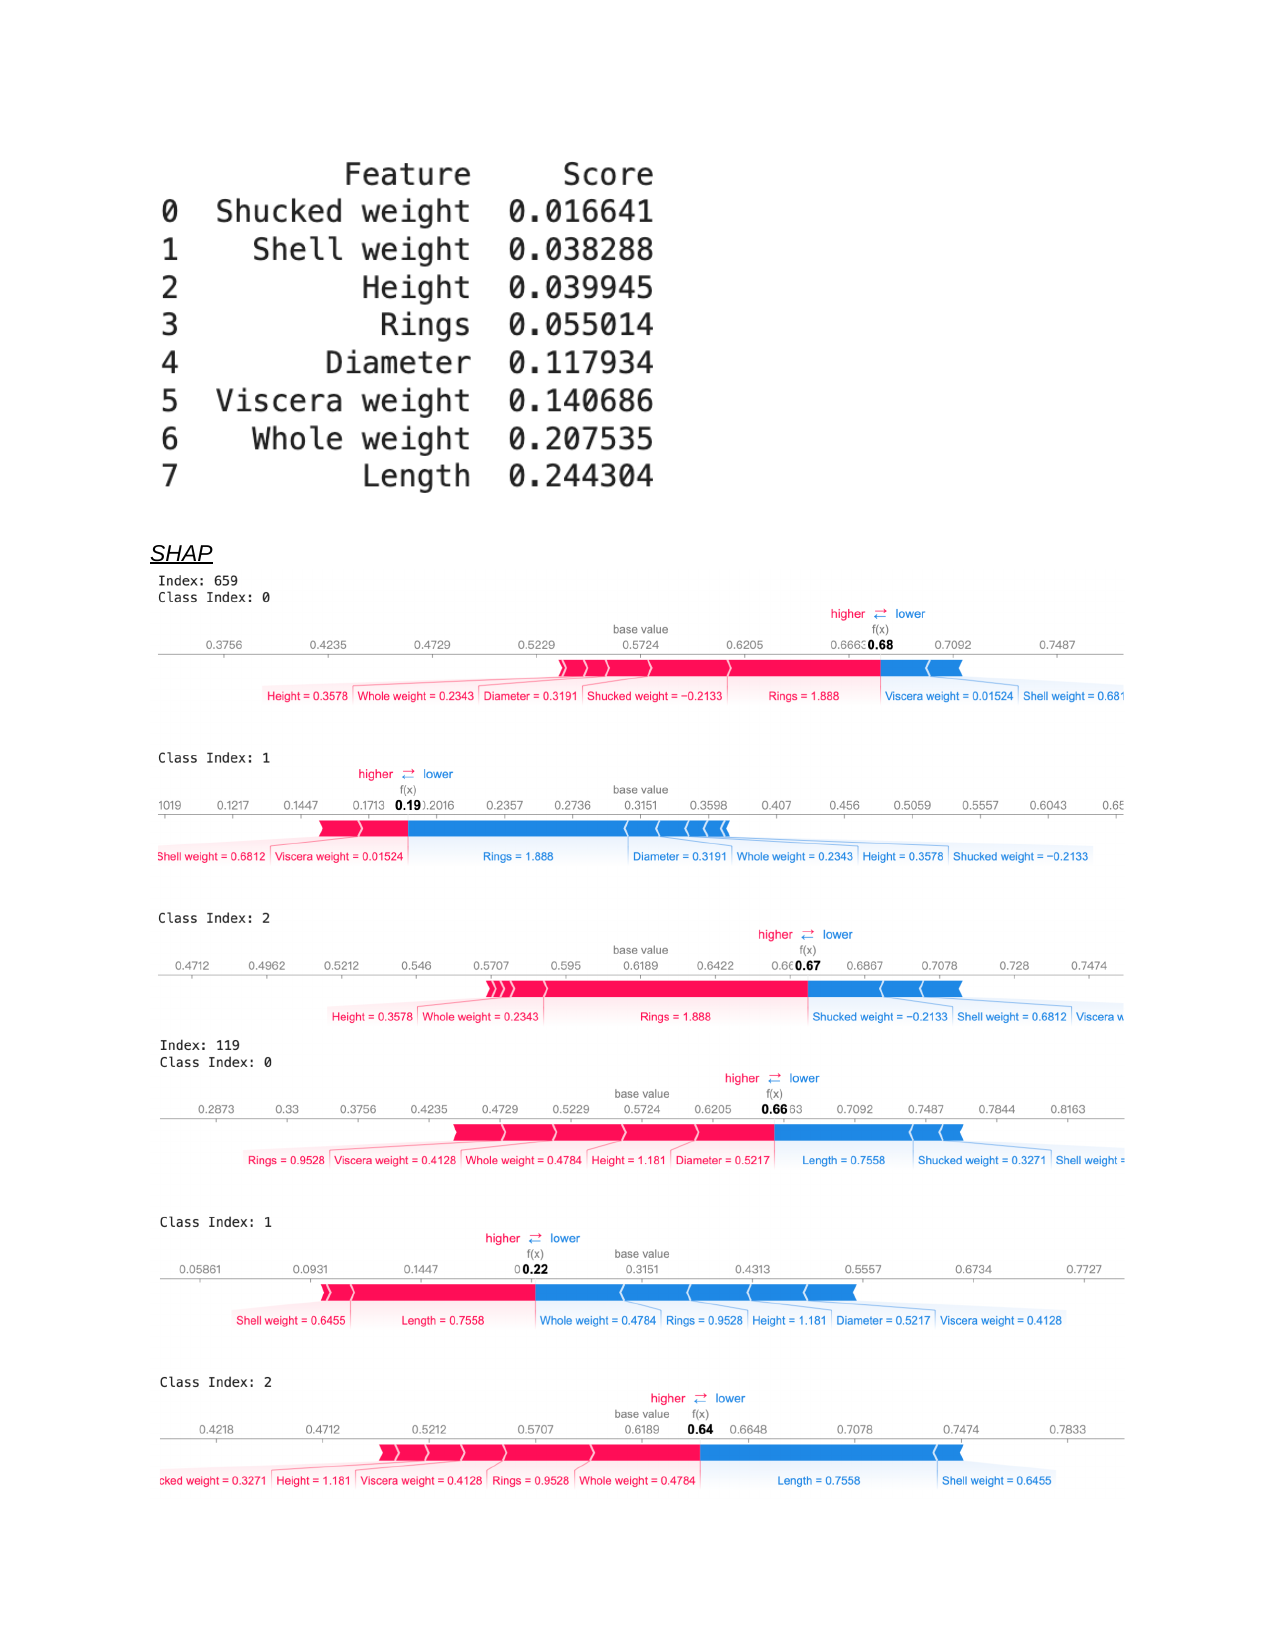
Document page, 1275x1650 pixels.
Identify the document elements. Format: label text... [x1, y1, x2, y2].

picture [150, 150, 666, 506]
picture [150, 569, 1125, 1030]
picture [150, 1033, 1125, 1499]
text SHAP [150, 539, 1125, 566]
